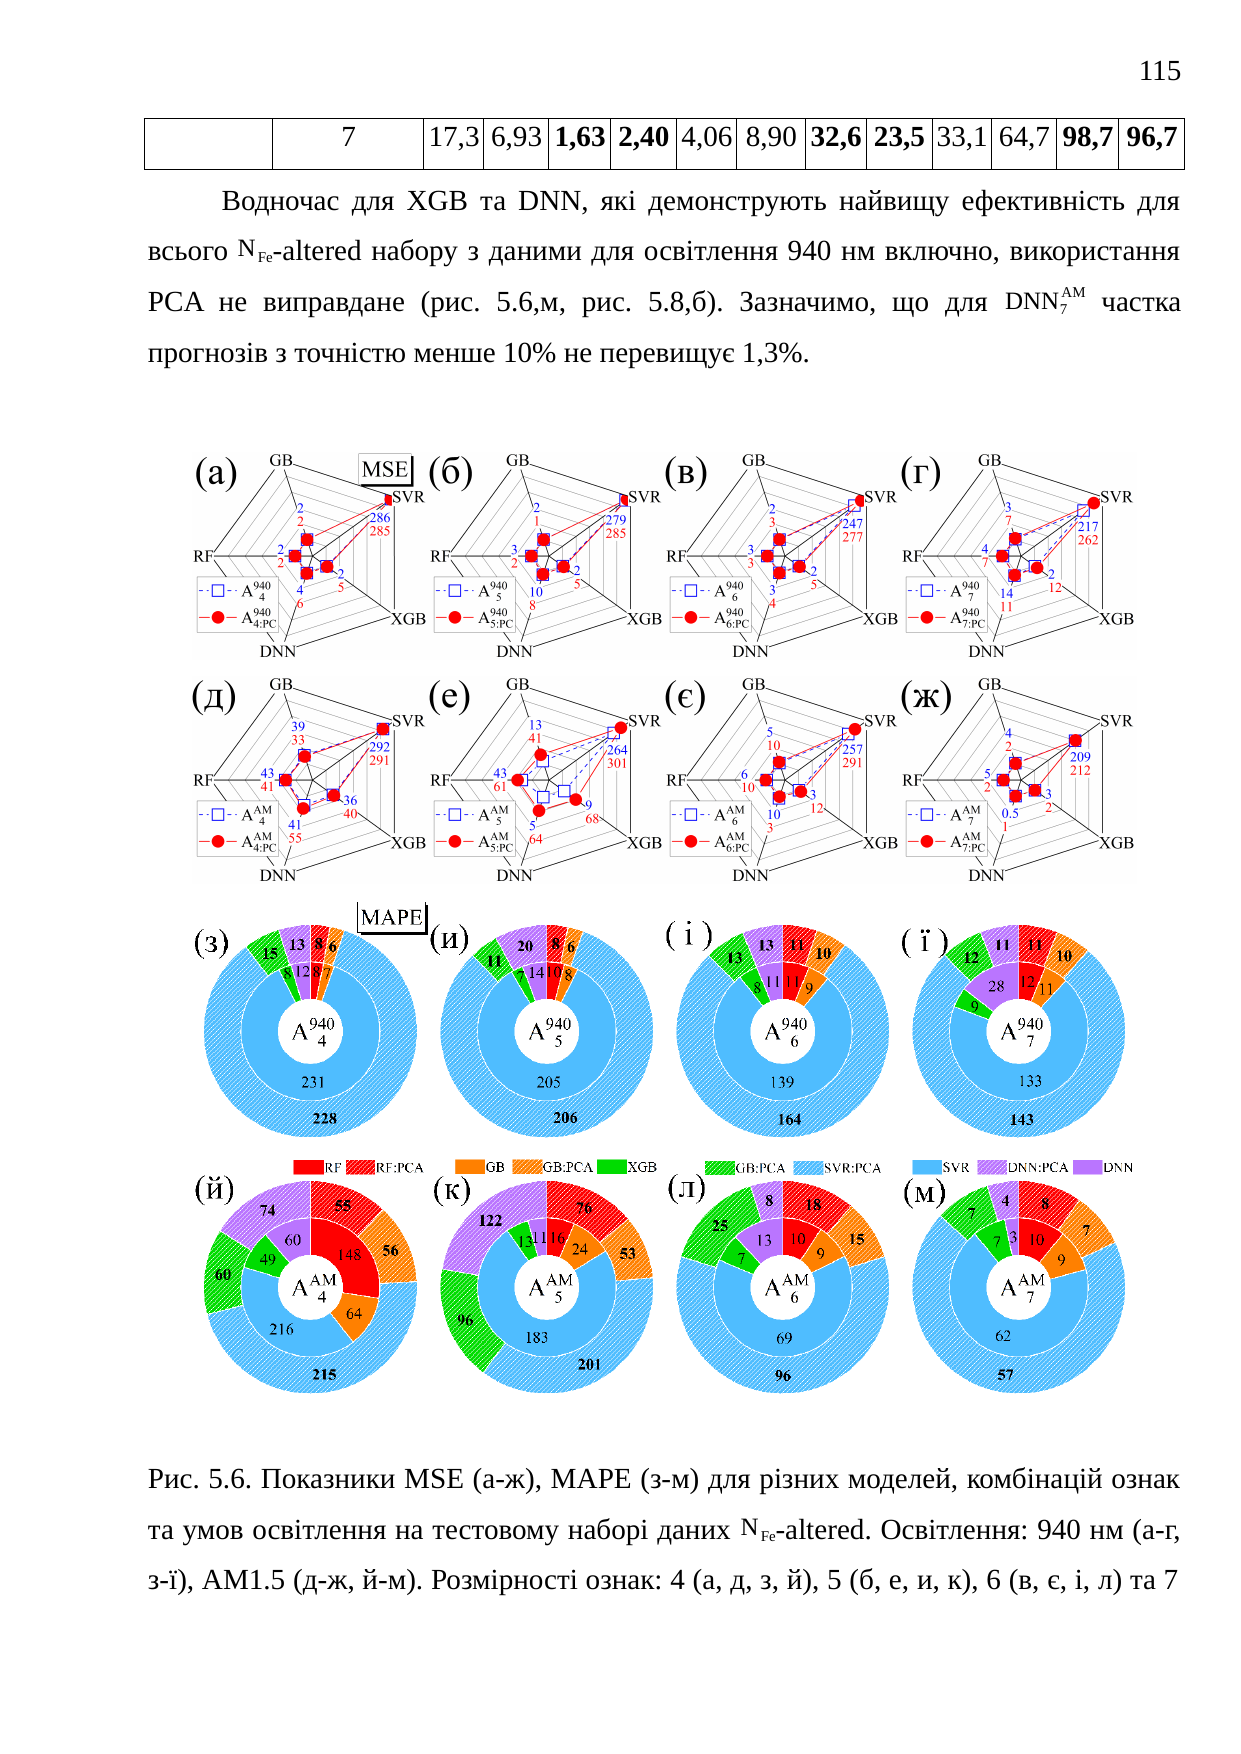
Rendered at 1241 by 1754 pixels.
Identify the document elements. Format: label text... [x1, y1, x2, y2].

table_cell 64,7 [992, 119, 1056, 169]
table_cell 4,06 [677, 119, 736, 169]
table_cell 1,63 [549, 119, 610, 169]
table_cell 32,6 [806, 119, 866, 169]
table_cell 8,90 [737, 119, 805, 169]
table_cell 96,7 [1119, 119, 1184, 169]
table_cell 33,1 [933, 119, 991, 169]
picture [192, 900, 1137, 1139]
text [148, 1462, 1181, 1596]
table_cell 23,5 [867, 119, 932, 169]
table_cell 98,7 [1057, 119, 1118, 169]
table_cell 7 [273, 119, 423, 169]
picture [192, 452, 1137, 660]
picture [192, 1155, 1137, 1395]
picture [192, 676, 1137, 884]
table_cell 2,40 [611, 119, 676, 169]
text Водночас для XGB та DNN, які демонструють найвищу ефективність для всього -altered набору з даними для освітлення 940 нм включно, використання PCA не виправдане (рис. 5.6,м, рис. 5.8,б). Зазначимо, що для частка прогнозів з точністю менше 10% не перевищує 1,3%. [148, 183, 1181, 369]
table_cell 6,93 [484, 119, 548, 169]
table_cell 17,3 [424, 119, 483, 169]
